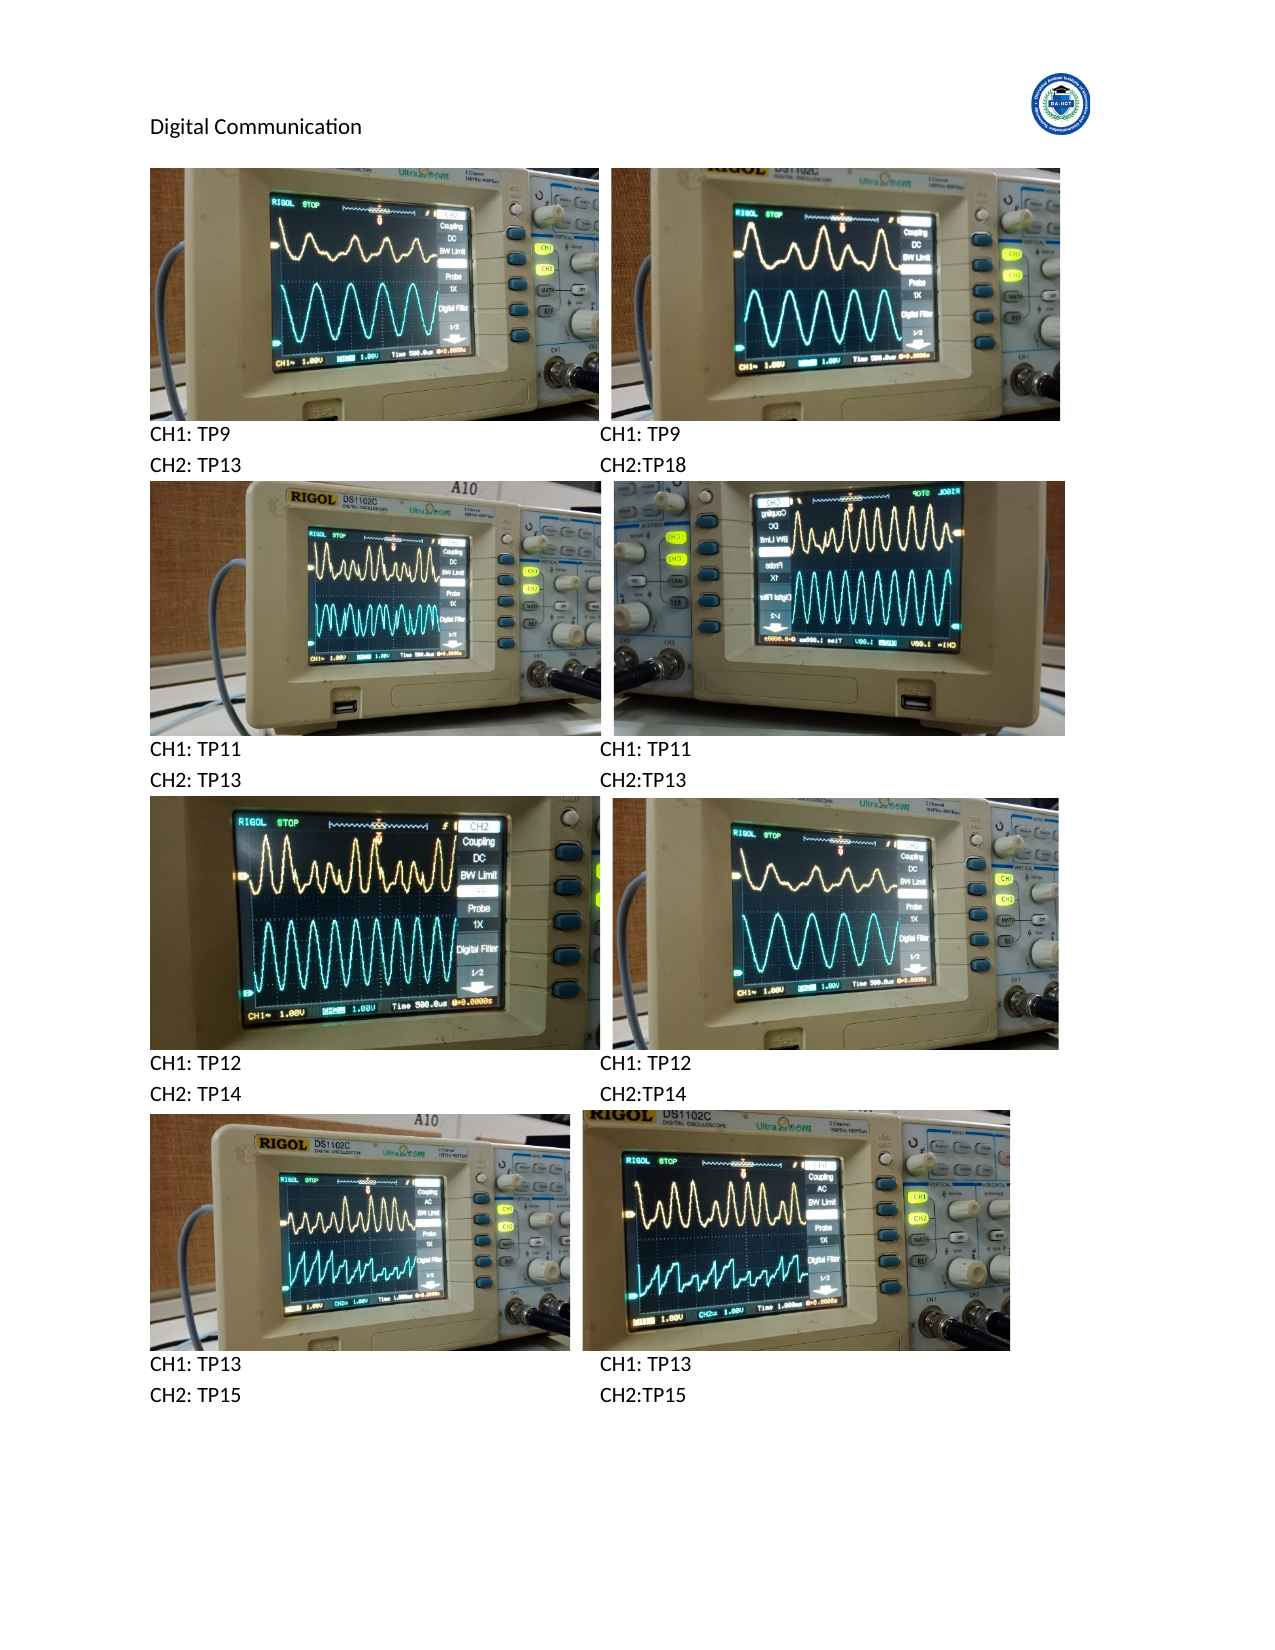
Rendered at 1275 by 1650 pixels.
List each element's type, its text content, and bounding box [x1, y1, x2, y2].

text CH1: TP11 CH1: TP11 [150, 735, 1125, 762]
picture [1031, 73, 1091, 135]
picture [150, 1114, 571, 1351]
picture [150, 168, 599, 421]
picture [613, 481, 1065, 736]
text CH2: TP13 CH2:TP18 [150, 451, 1125, 478]
picture [611, 168, 1061, 421]
picture [150, 481, 602, 736]
picture [612, 798, 1059, 1050]
text CH2: TP13 CH2:TP13 [150, 766, 1125, 792]
picture [582, 1110, 1011, 1351]
picture [150, 796, 600, 1050]
text CH1: TP9 CH1: TP9 [150, 421, 1125, 447]
text CH1: TP13 CH1: TP13 [150, 1351, 1125, 1377]
text CH1: TP12 CH1: TP12 [150, 1049, 1125, 1076]
text CH2: TP15 CH2:TP15 [150, 1381, 1125, 1408]
text CH2: TP14 CH2:TP14 [150, 1080, 1125, 1106]
